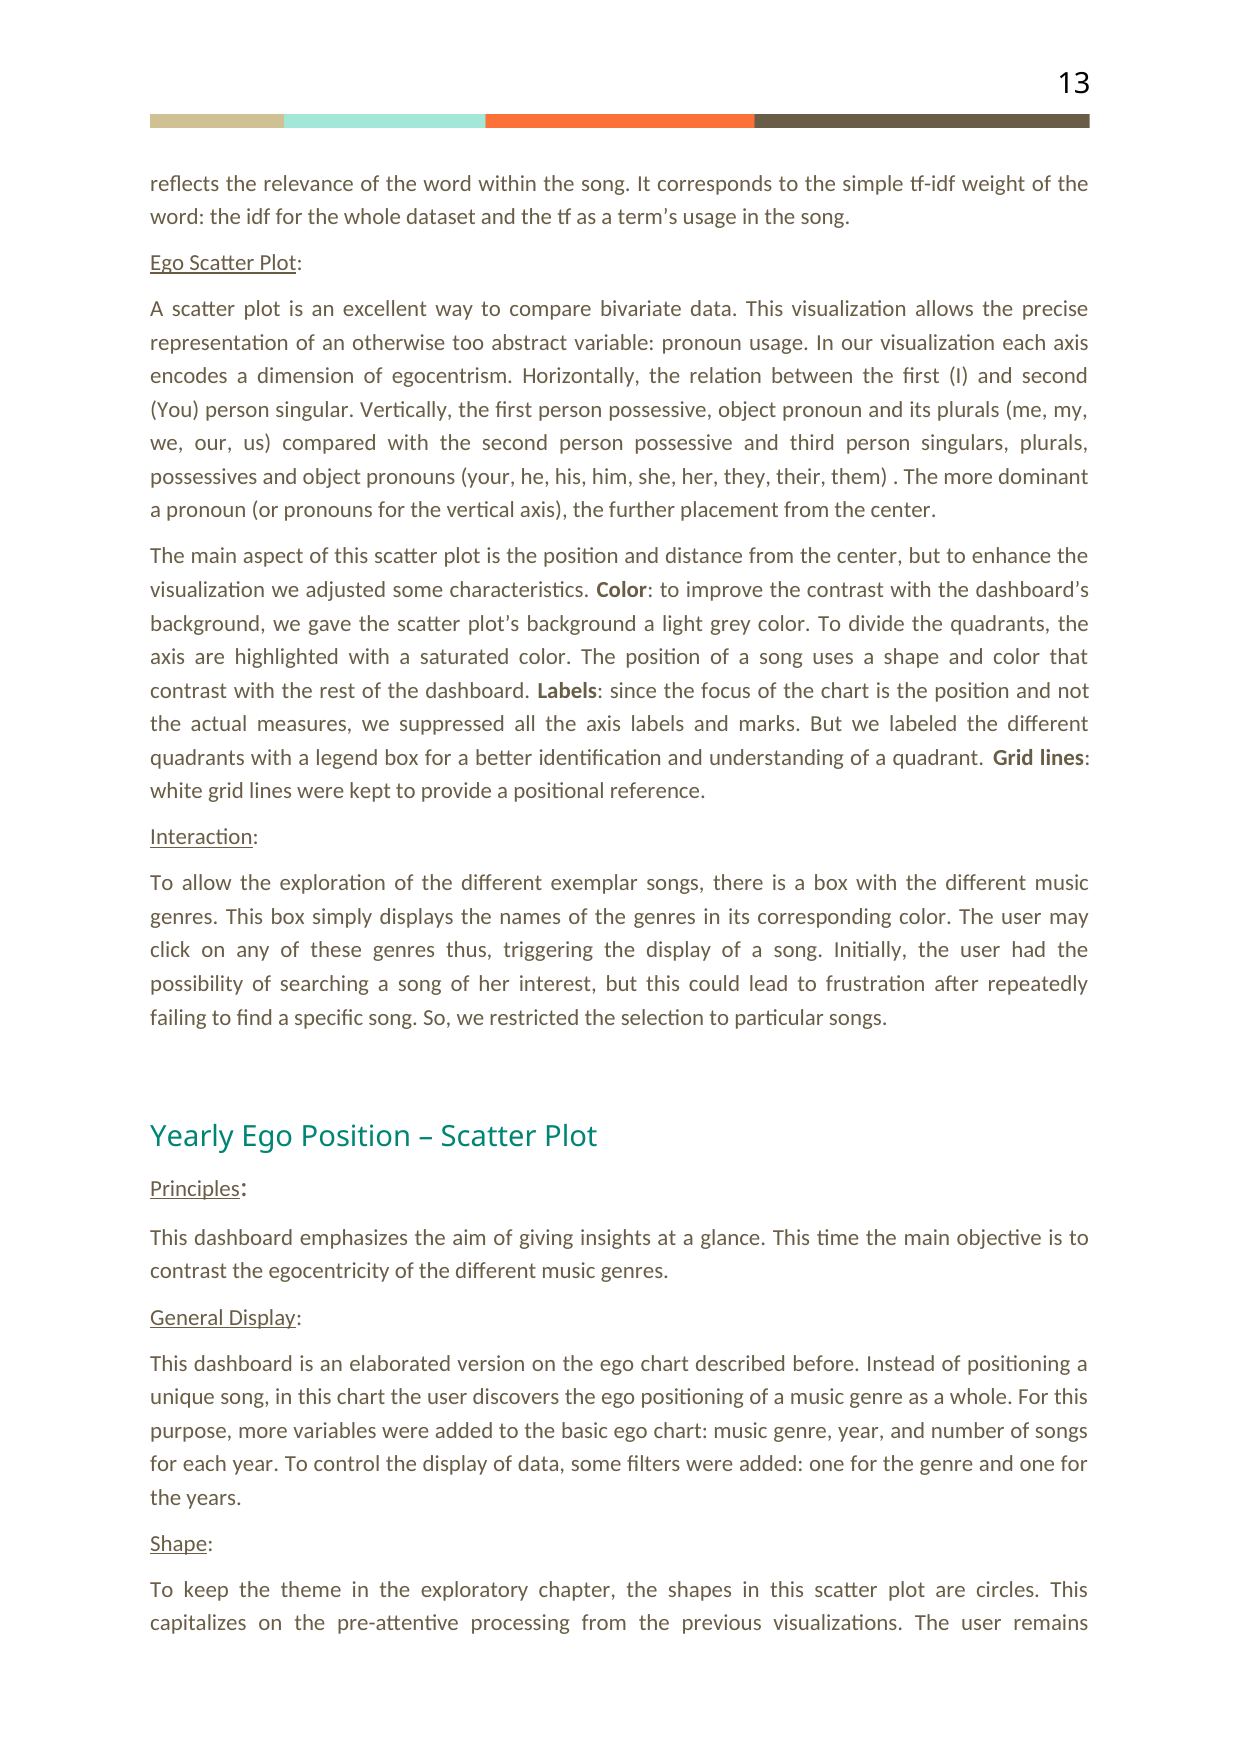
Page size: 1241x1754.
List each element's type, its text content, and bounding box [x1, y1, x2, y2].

text Shape: [150, 1529, 1090, 1557]
text A scatter plot is an excellent way to compare bivariate data. This visualization allows the precise representation of an otherwise too abstract variable: pronoun usage. In our visualization each axis encodes a dimension of egocentrism. Horizontally, the relation between the first (I) and second (You) person singular. Vertically, the first person possessive, object pronoun and its plurals (me, my, we, our, us) compared with the second person possessive and third person singulars, plurals, possessives and object pronouns (your, he, his, him, she, her, they, their, them) . The more dominant a pronoun (or pronouns for the vertical axis), the further placement from the center. [150, 294, 1090, 524]
text To allow the exploration of the different exemplar songs, there is a box with the different music genres. This box simply displays the names of the genres in its corresponding color. The user may click on any of these genres thus, triggering the display of a song. Initially, the user had the possibility of searching a song of her interest, but this could lead to frustration after repeatedly failing to find a specific song. So, we restricted the selection to particular songs. [150, 868, 1090, 1031]
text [150, 1575, 1090, 1636]
text Yearly Ego Position – Scatter Plot [150, 1116, 1090, 1155]
text The main aspect of this scatter plot is the position and distance from the center, but to enhance the visualization we adjusted some characteristics. Color: to improve the contrast with the dashboard’s background, we gave the scatter plot’s background a light grey color. To divide the quadrants, the axis are highlighted with a saturated color. The position of a song uses a shape and color that contrast with the rest of the dashboard. Labels: since the focus of the chart is the position and not the actual measures, we suppressed all the axis labels and marks. But we labeled the different quadrants with a legend box for a better identification and understanding of a quadrant. Grid lines: white grid lines were kept to provide a positional reference. [150, 542, 1090, 804]
text General Display: [150, 1303, 1090, 1331]
picture [150, 114, 1090, 128]
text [150, 169, 1090, 230]
text This dashboard emphasizes the aim of giving insights at a glance. This time the main objective is to contrast the egocentricity of the different music genres. [150, 1223, 1090, 1284]
text Interaction: [150, 822, 1090, 851]
text Principles: [150, 1168, 1090, 1203]
text This dashboard is an elaborated version on the ego chart described before. Instead of positioning a unique song, in this chart the user discovers the ego positioning of a music genre as a whole. For this purpose, more variables were added to the basic ego chart: music genre, year, and number of songs for each year. To control the display of data, some filters were added: one for the genre and one for the years. [150, 1349, 1090, 1511]
text Ego Scatter Plot: [150, 248, 1090, 276]
